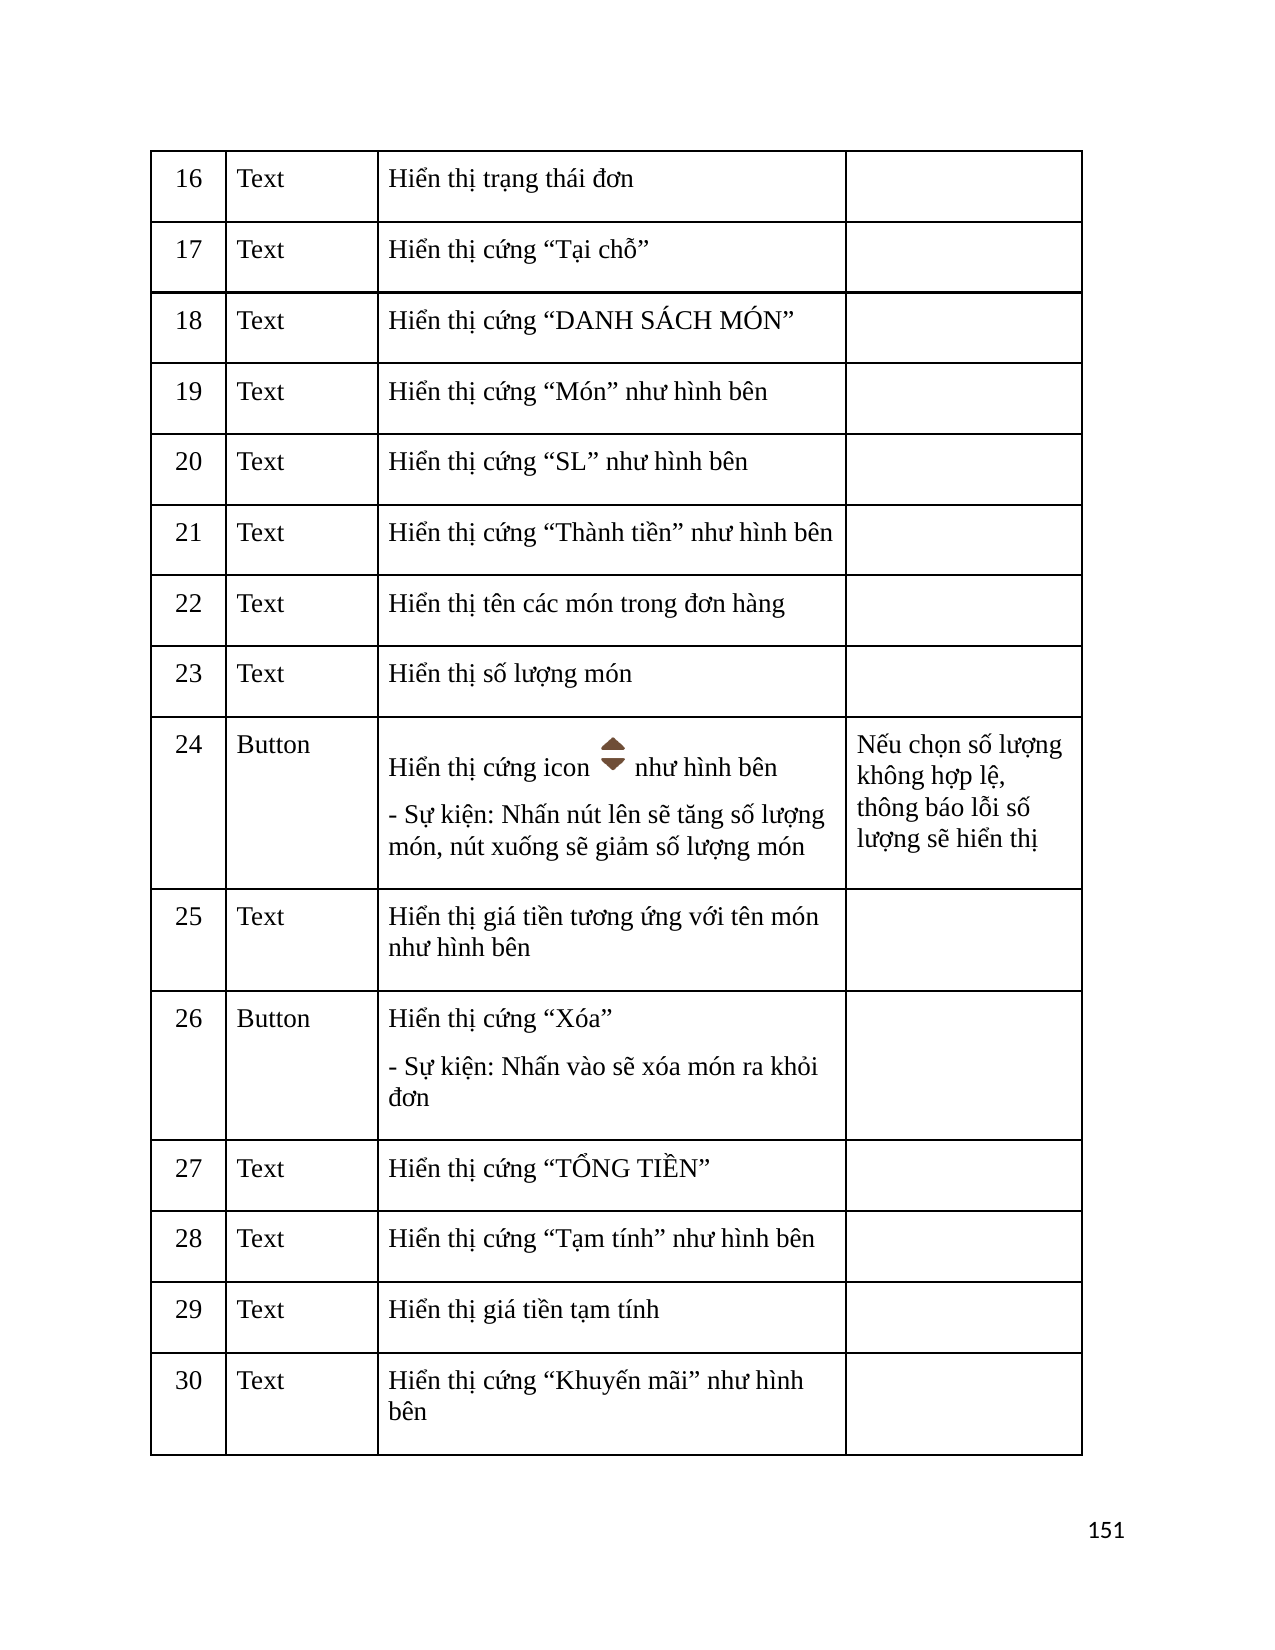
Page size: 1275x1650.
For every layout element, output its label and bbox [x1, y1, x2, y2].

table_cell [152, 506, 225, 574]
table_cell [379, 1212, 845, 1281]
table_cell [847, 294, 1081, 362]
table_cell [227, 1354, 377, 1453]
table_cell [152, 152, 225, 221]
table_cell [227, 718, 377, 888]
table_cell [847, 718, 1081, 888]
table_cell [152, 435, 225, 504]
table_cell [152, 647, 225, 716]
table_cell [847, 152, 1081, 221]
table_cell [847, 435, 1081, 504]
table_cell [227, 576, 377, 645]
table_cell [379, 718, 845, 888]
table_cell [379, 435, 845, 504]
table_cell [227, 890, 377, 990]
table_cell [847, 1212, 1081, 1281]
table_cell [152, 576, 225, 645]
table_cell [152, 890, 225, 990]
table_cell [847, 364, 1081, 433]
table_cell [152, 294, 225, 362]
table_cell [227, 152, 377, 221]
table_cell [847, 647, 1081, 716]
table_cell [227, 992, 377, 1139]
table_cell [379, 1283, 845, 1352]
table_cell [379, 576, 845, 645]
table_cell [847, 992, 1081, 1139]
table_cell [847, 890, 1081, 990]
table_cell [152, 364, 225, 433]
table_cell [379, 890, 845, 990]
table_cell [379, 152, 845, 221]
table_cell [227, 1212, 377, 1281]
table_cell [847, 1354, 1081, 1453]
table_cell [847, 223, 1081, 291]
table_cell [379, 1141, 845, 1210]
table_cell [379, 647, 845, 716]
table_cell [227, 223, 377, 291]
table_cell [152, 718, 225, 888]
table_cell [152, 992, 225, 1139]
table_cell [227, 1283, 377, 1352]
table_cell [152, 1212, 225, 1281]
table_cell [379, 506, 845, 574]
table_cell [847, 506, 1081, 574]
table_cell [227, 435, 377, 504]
picture [596, 728, 628, 776]
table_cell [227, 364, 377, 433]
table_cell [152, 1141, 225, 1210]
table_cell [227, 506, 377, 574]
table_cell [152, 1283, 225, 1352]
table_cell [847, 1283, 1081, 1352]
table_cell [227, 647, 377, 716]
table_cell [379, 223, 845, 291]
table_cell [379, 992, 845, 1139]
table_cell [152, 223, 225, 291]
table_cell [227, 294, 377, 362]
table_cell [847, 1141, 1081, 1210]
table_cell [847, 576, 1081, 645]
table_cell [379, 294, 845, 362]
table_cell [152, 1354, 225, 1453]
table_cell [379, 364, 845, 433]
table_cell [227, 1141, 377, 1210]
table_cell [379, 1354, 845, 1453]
